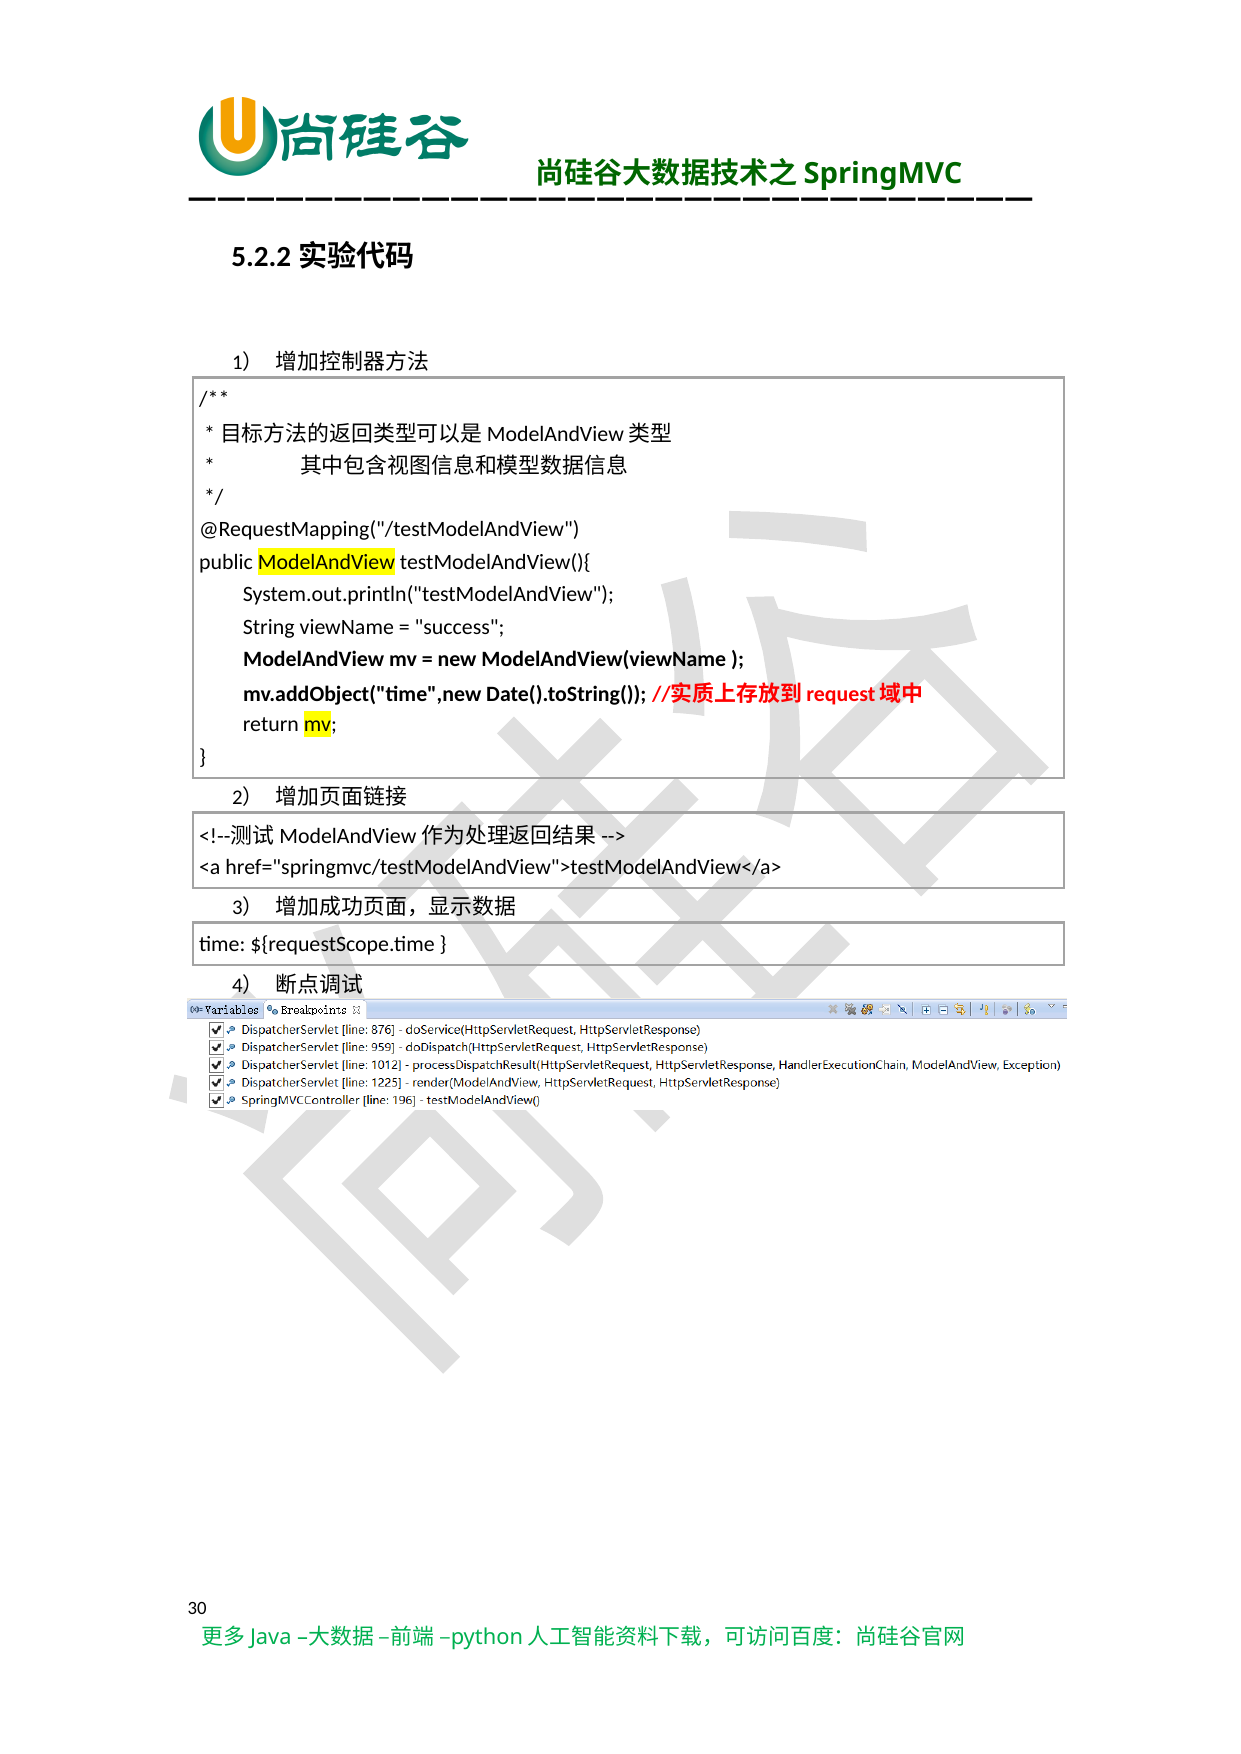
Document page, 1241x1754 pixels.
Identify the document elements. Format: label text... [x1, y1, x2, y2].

list 增加页面链接 [232, 779, 1053, 811]
picture [187, 88, 476, 184]
list 增加成功页面，显示数据 [232, 889, 1053, 921]
picture [187, 998, 1067, 1110]
table_header <!--测试 ModelAndView 作为处理返回结果 --> <a href="springmvc/testModelAndView">testModelAndView</a> [194, 814, 1063, 887]
subtitle 5.2.2 实验代码 [187, 221, 1053, 286]
table_header /** * 目标方法的返回类型可以是ModelAndView类型 * 其中包含视图信息和模型数据信息 */ @RequestMapping("/testModelAndView") public ModelAndView testModelAndView(){ System.out.println("testModelAndView"); String viewName = "success"; ModelAndView mv = new ModelAndView(viewName ); mv.addObject("time",new Date().toString()); //实质上存放到request域中 return mv; } [194, 379, 1063, 777]
list 增加控制器方法 [232, 344, 1053, 376]
table_header time: ${requestScope.time } [194, 924, 1063, 964]
list 断点调试 [232, 966, 1053, 998]
